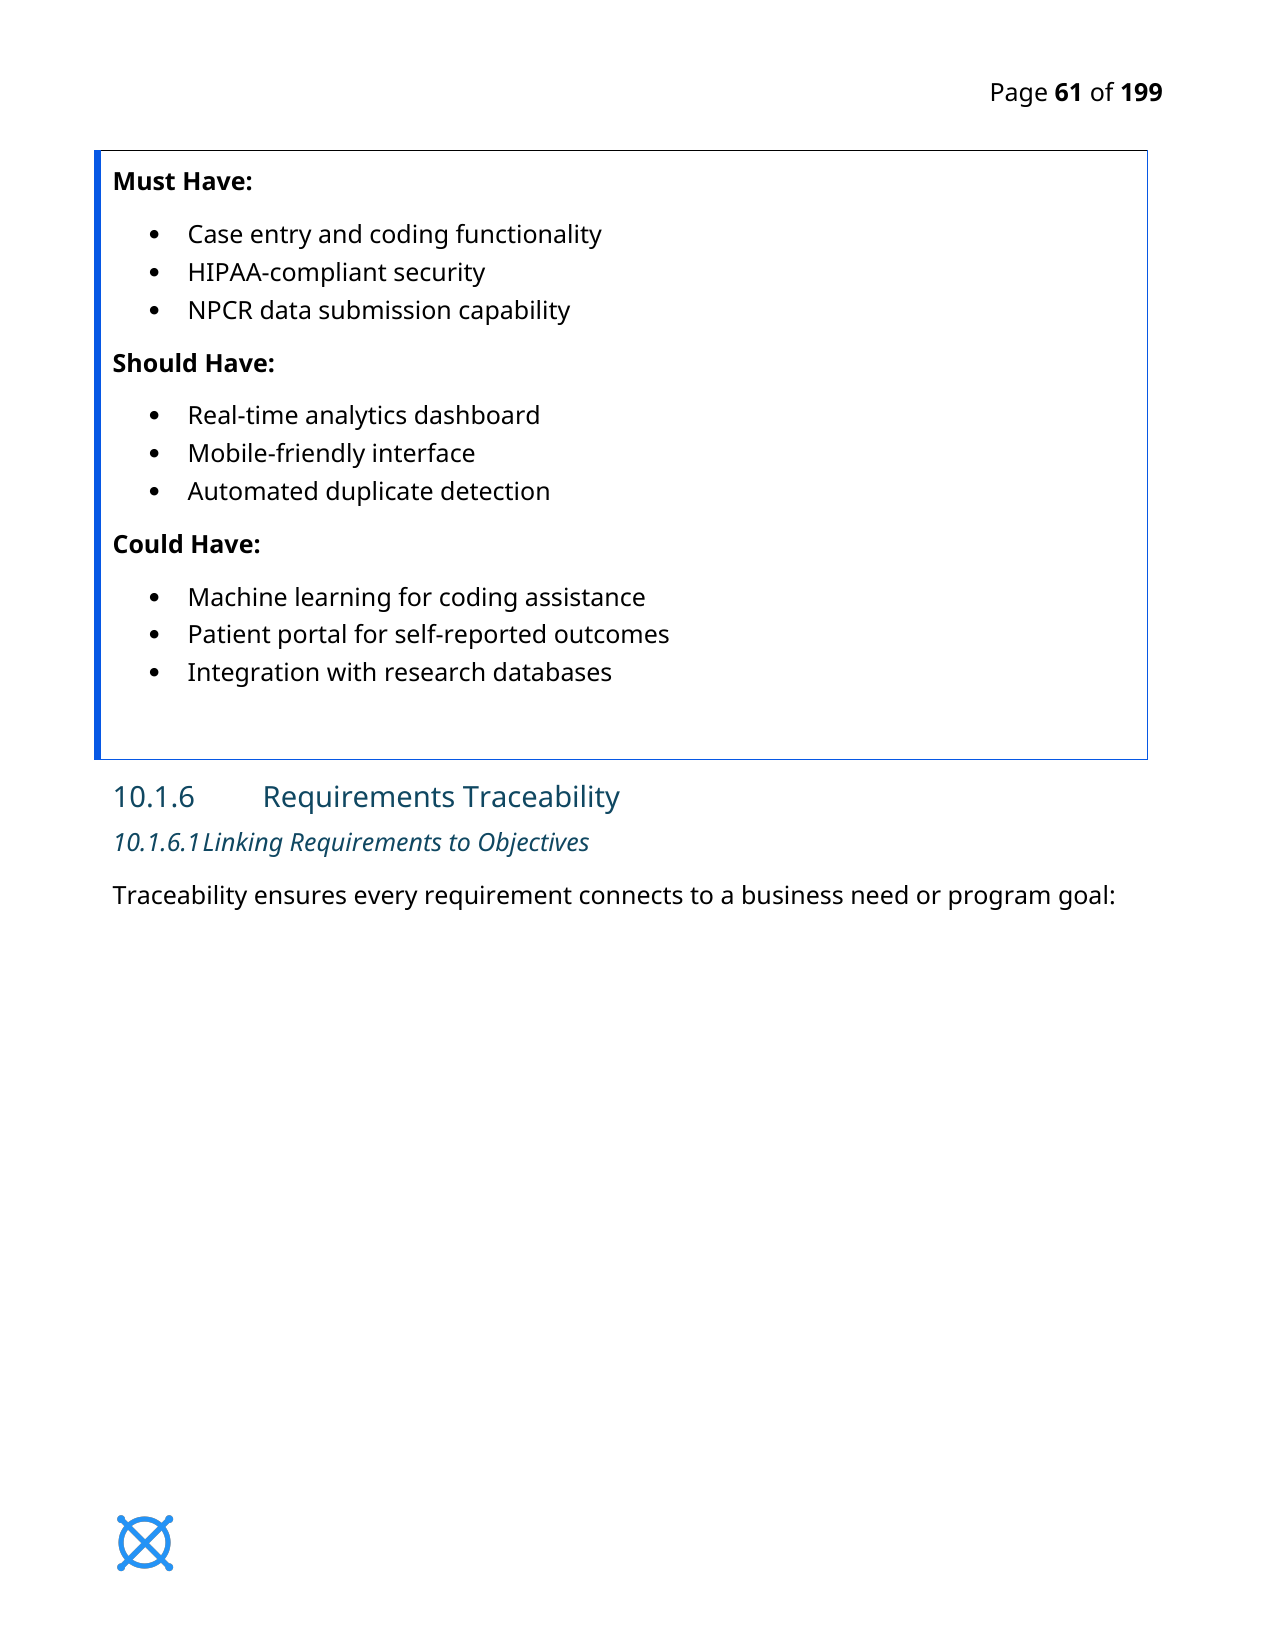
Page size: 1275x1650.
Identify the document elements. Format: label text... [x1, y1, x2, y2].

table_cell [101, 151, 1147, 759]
text Traceability ensures every requirement connects to a business need or program goal: [112, 877, 1162, 911]
subtitle Requirements Traceability [112, 777, 1162, 816]
picture [112, 1511, 177, 1575]
subtitle Linking Requirements to Objectives [112, 824, 1162, 859]
